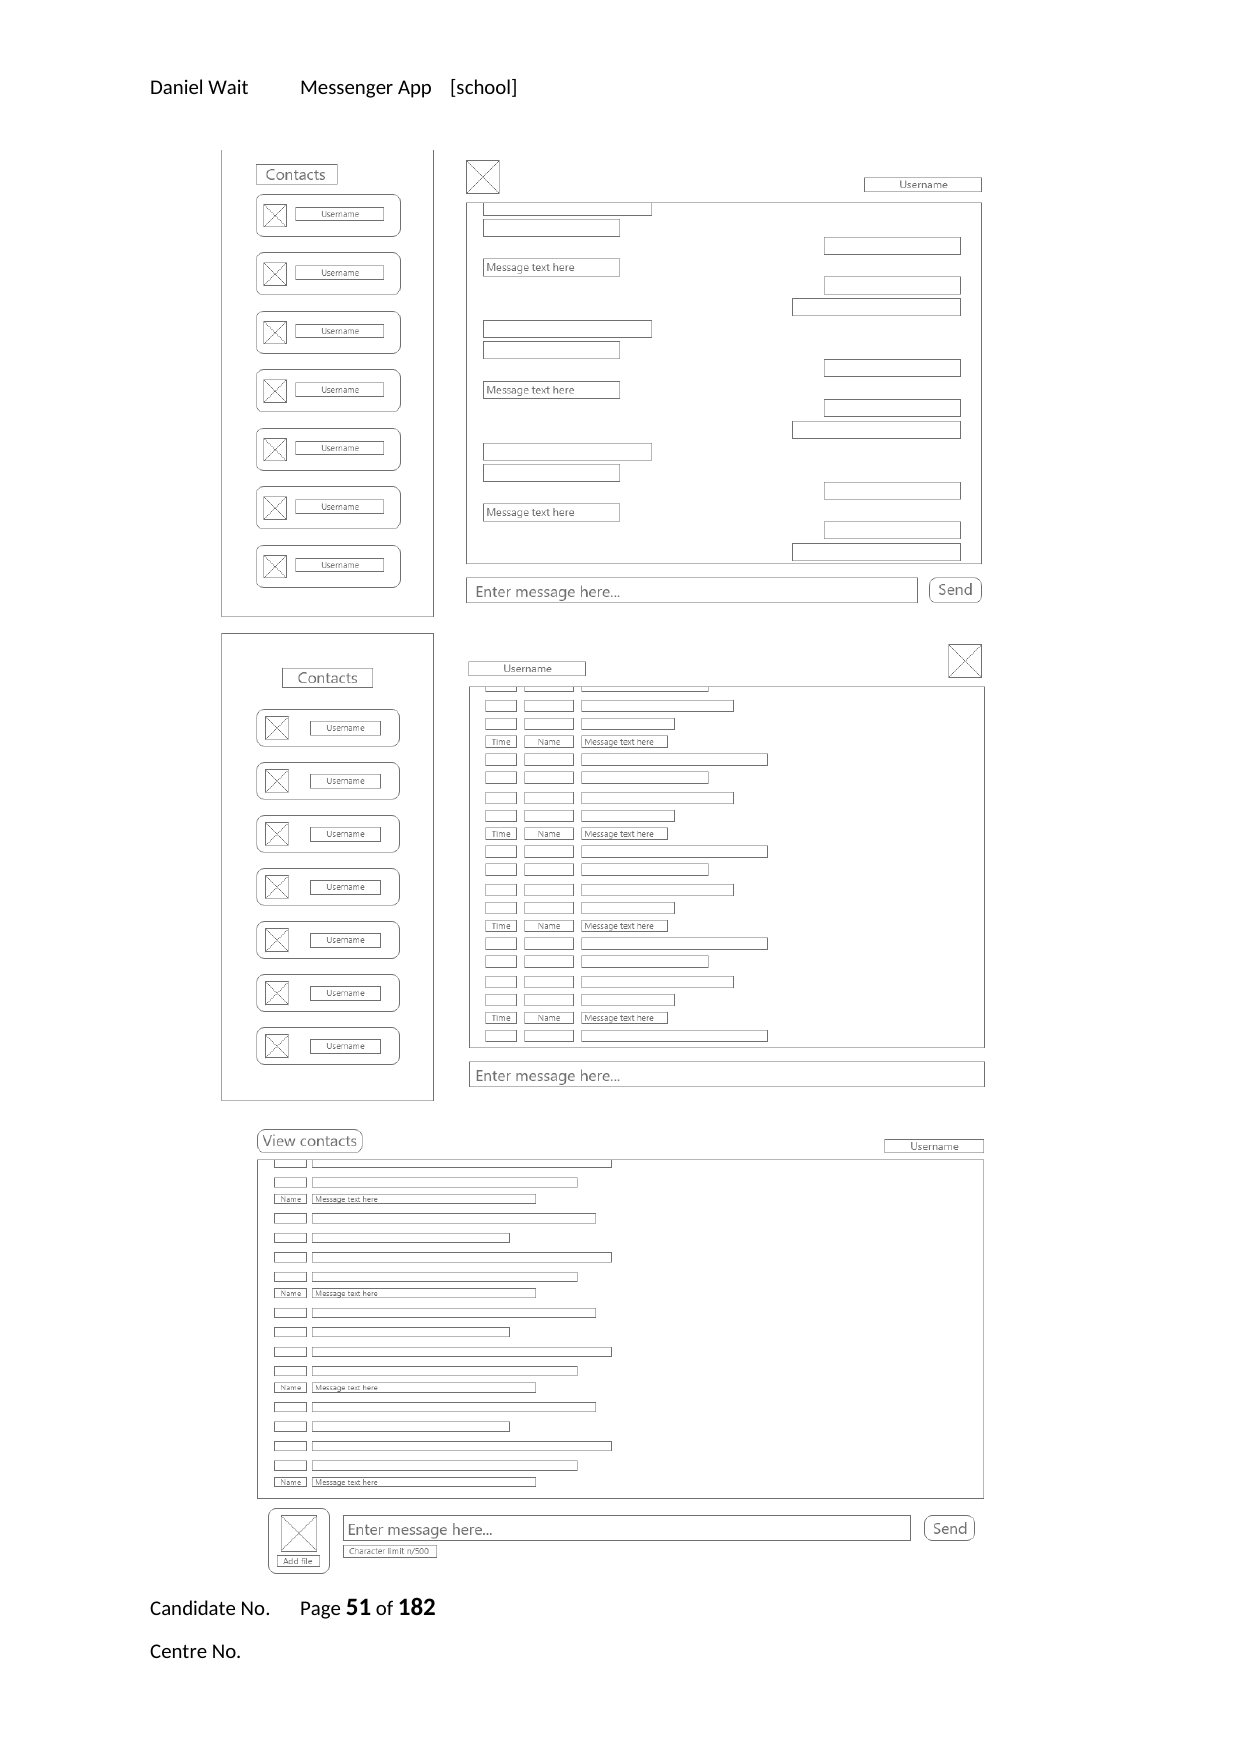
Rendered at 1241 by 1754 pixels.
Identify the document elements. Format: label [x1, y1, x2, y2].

picture [221, 150, 1019, 617]
picture [221, 1117, 1019, 1585]
picture [221, 633, 1019, 1101]
